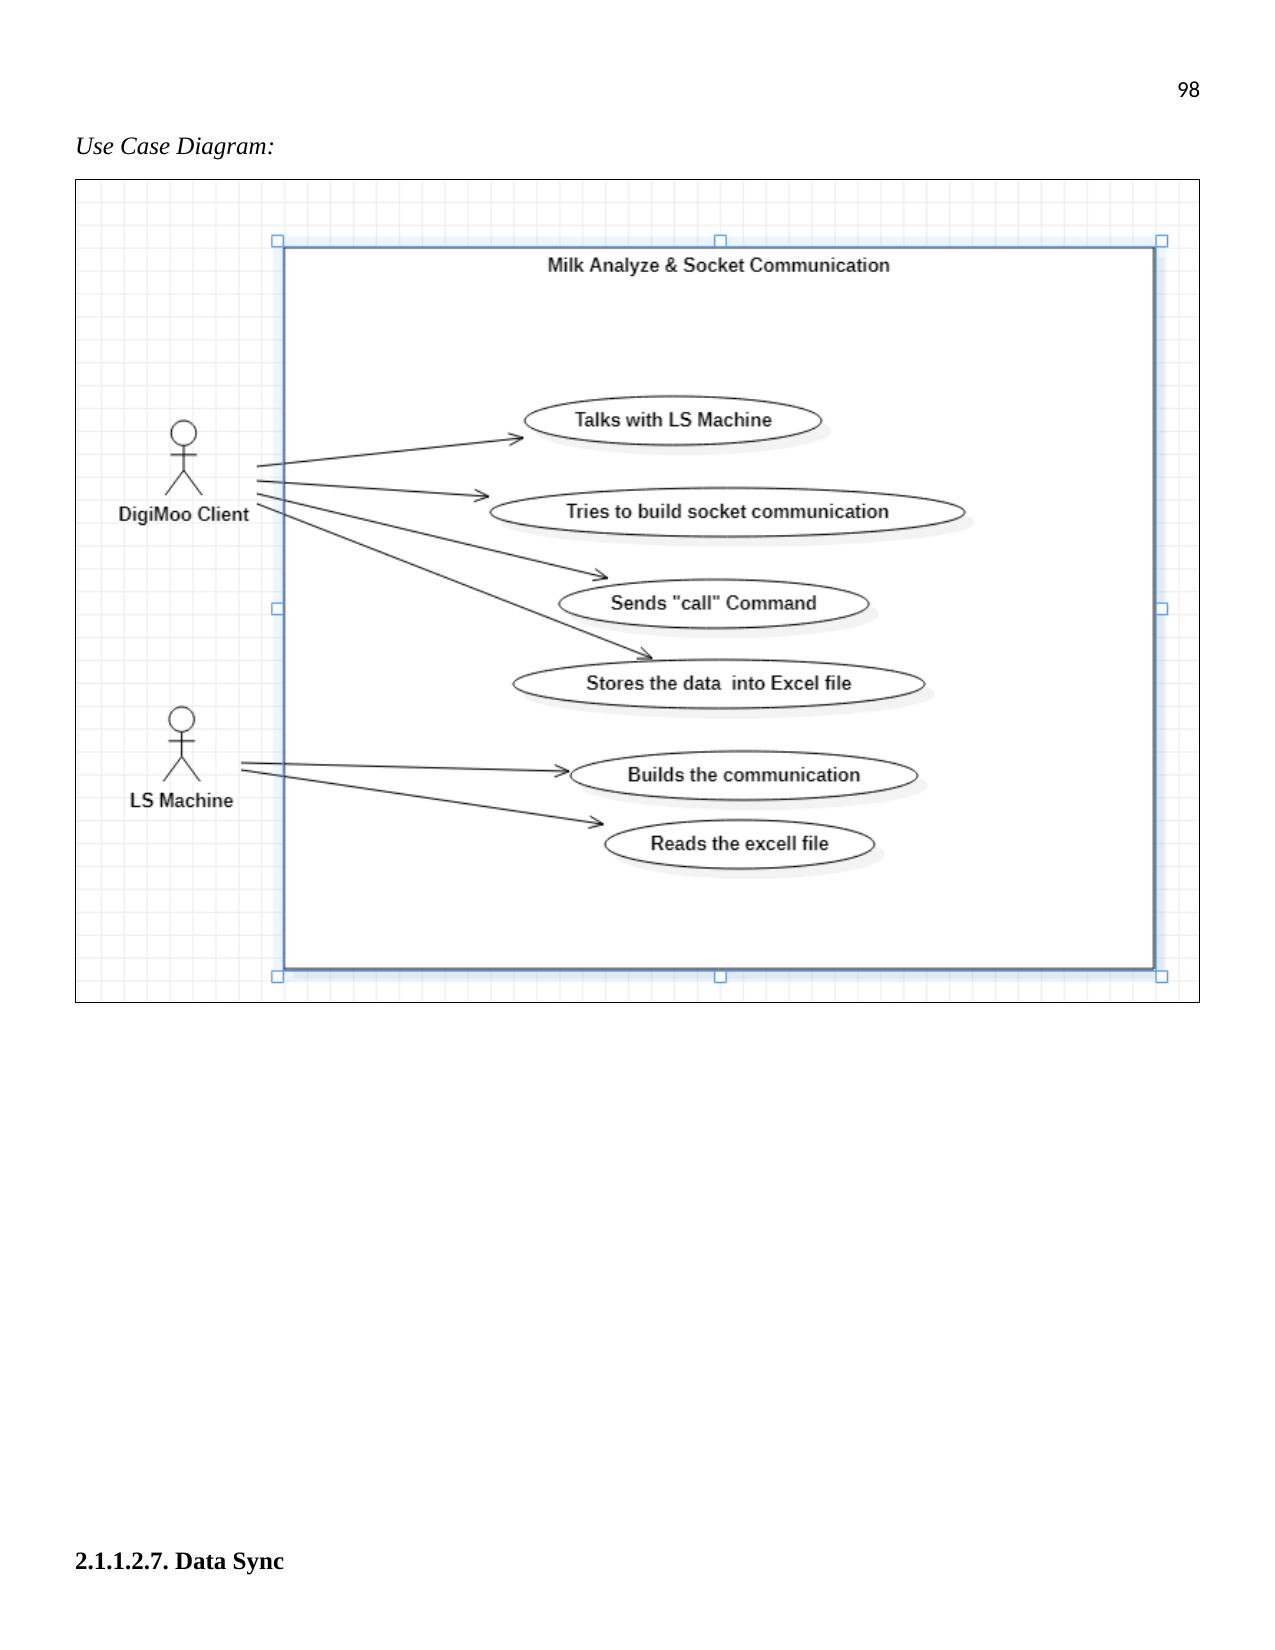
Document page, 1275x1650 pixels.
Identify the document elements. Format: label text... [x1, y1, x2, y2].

text Use Case Diagram: [75, 131, 1200, 160]
picture [76, 180, 1199, 1002]
text 2.1.1.2.7. Data Sync [75, 1546, 1200, 1575]
